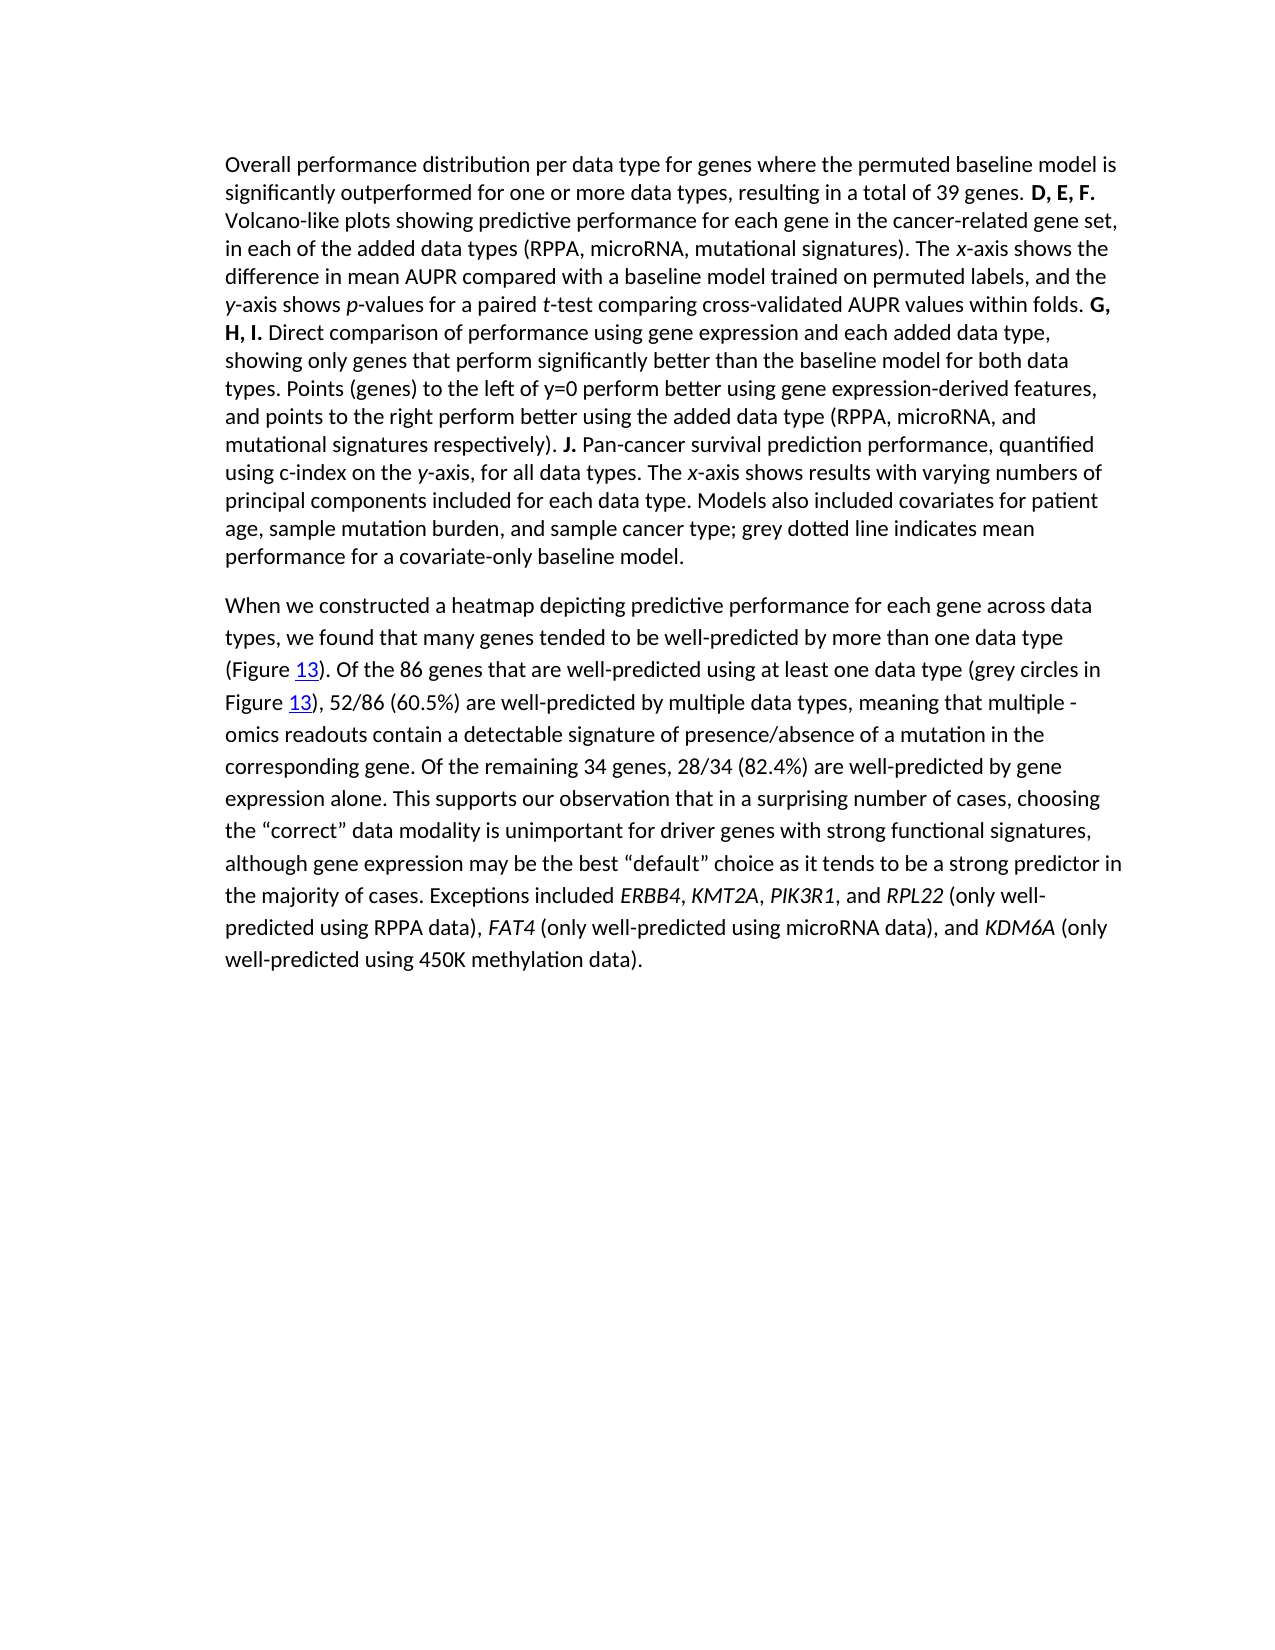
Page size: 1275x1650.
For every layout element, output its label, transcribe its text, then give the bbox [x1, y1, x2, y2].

text When we constructed a heatmap depicting predictive performance for each gene across data types, we found that many genes tended to be well-predicted by more than one data type (Figure 13). Of the 86 genes that are well-predicted using at least one data type (grey circles in Figure 13), 52/86 (60.5%) are well-predicted by multiple data types, meaning that multiple -omics readouts contain a detectable signature of presence/absence of a mutation in the corresponding gene. Of the remaining 34 genes, 28/34 (82.4%) are well-predicted by gene expression alone. This supports our observation that in a surprising number of cases, choosing the “correct” data modality is unimportant for driver genes with strong functional signatures, although gene expression may be the best “default” choice as it tends to be a strong predictor in the majority of cases. Exceptions included ERBB4, KMT2A, PIK3R1, and RPL22 (only well-predicted using RPPA data), FAT4 (only well-predicted using microRNA data), and KDM6A (only well-predicted using 450K methylation data). [225, 591, 1125, 973]
